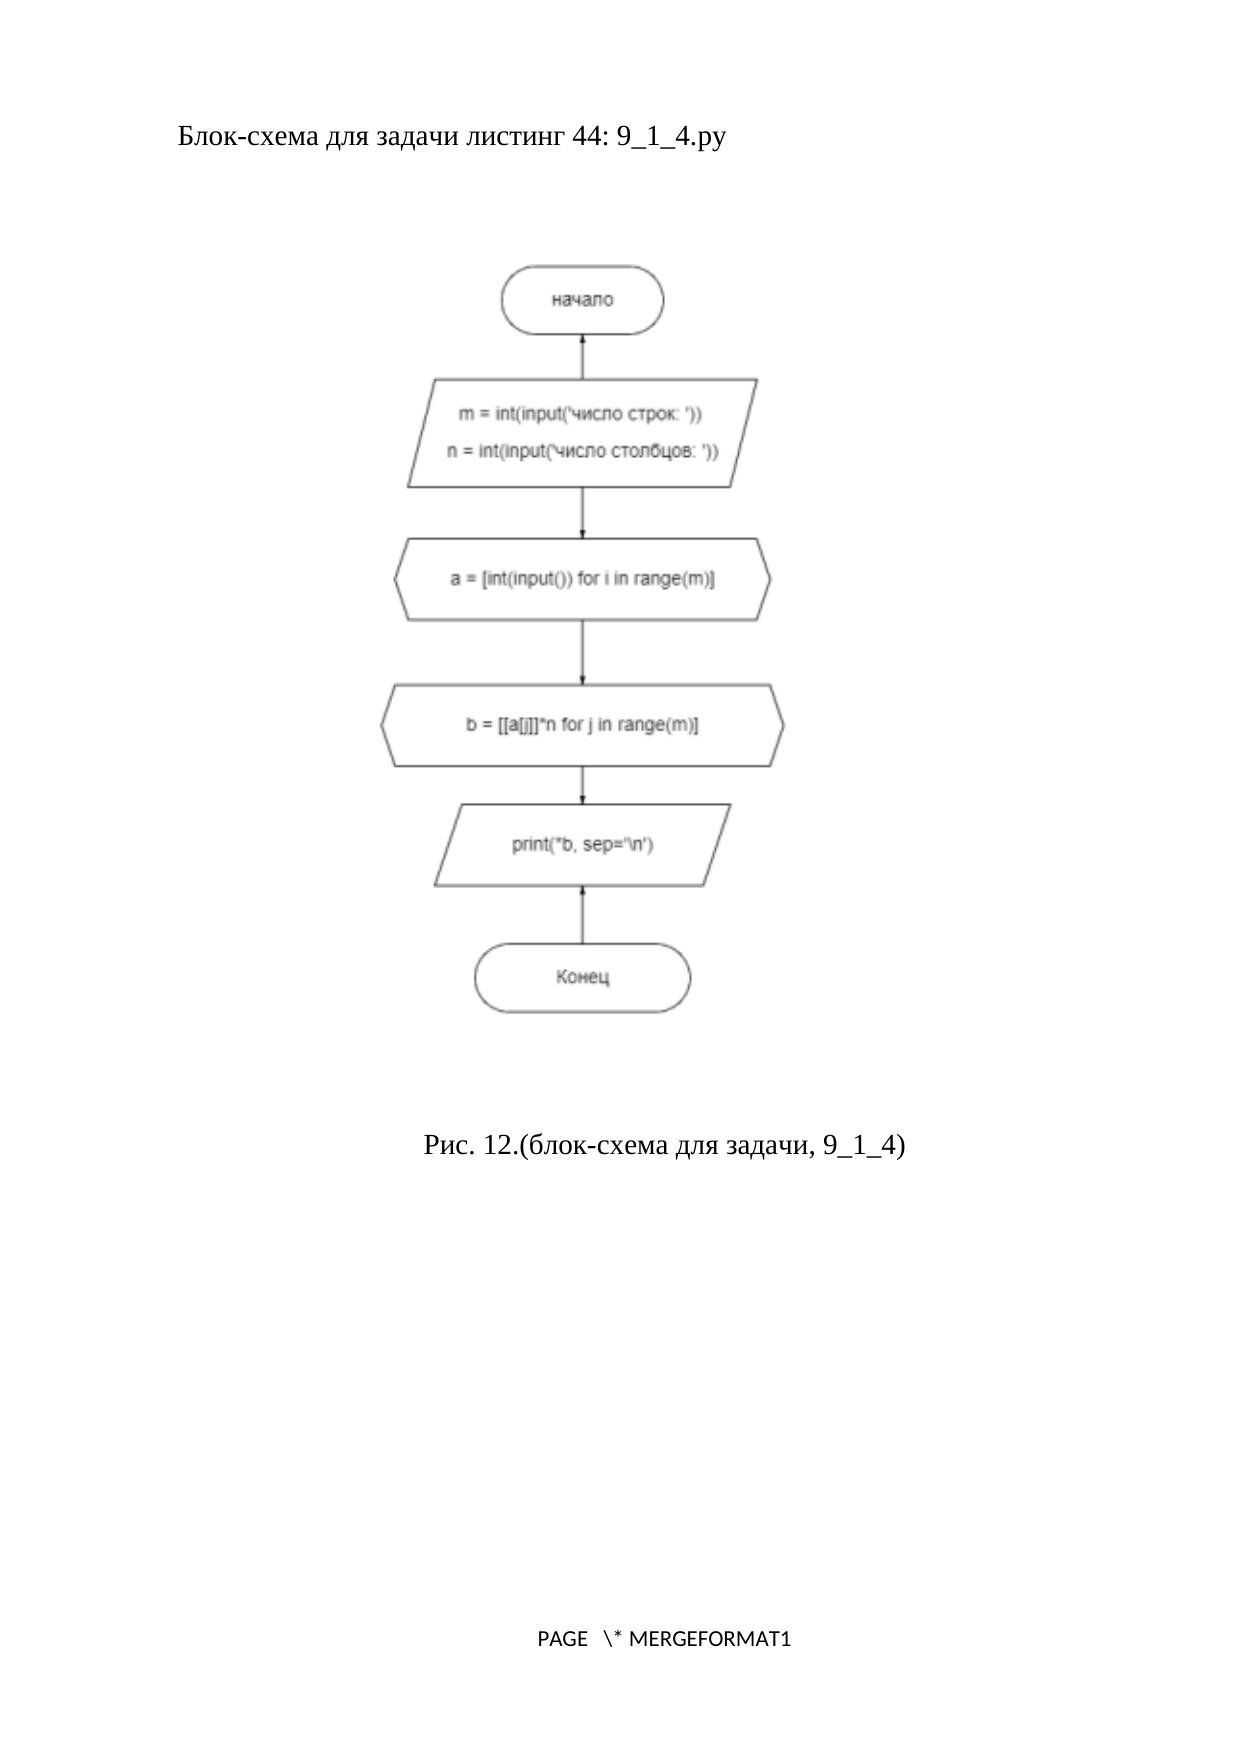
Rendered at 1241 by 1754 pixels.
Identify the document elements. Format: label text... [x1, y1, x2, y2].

text Блок-схема для задачи листинг 44: 9_1_4.py [177, 118, 1152, 152]
picture [177, 156, 957, 1102]
text Рис. 12.(блок-схема для задачи, 9_1_4) [177, 1127, 1152, 1161]
